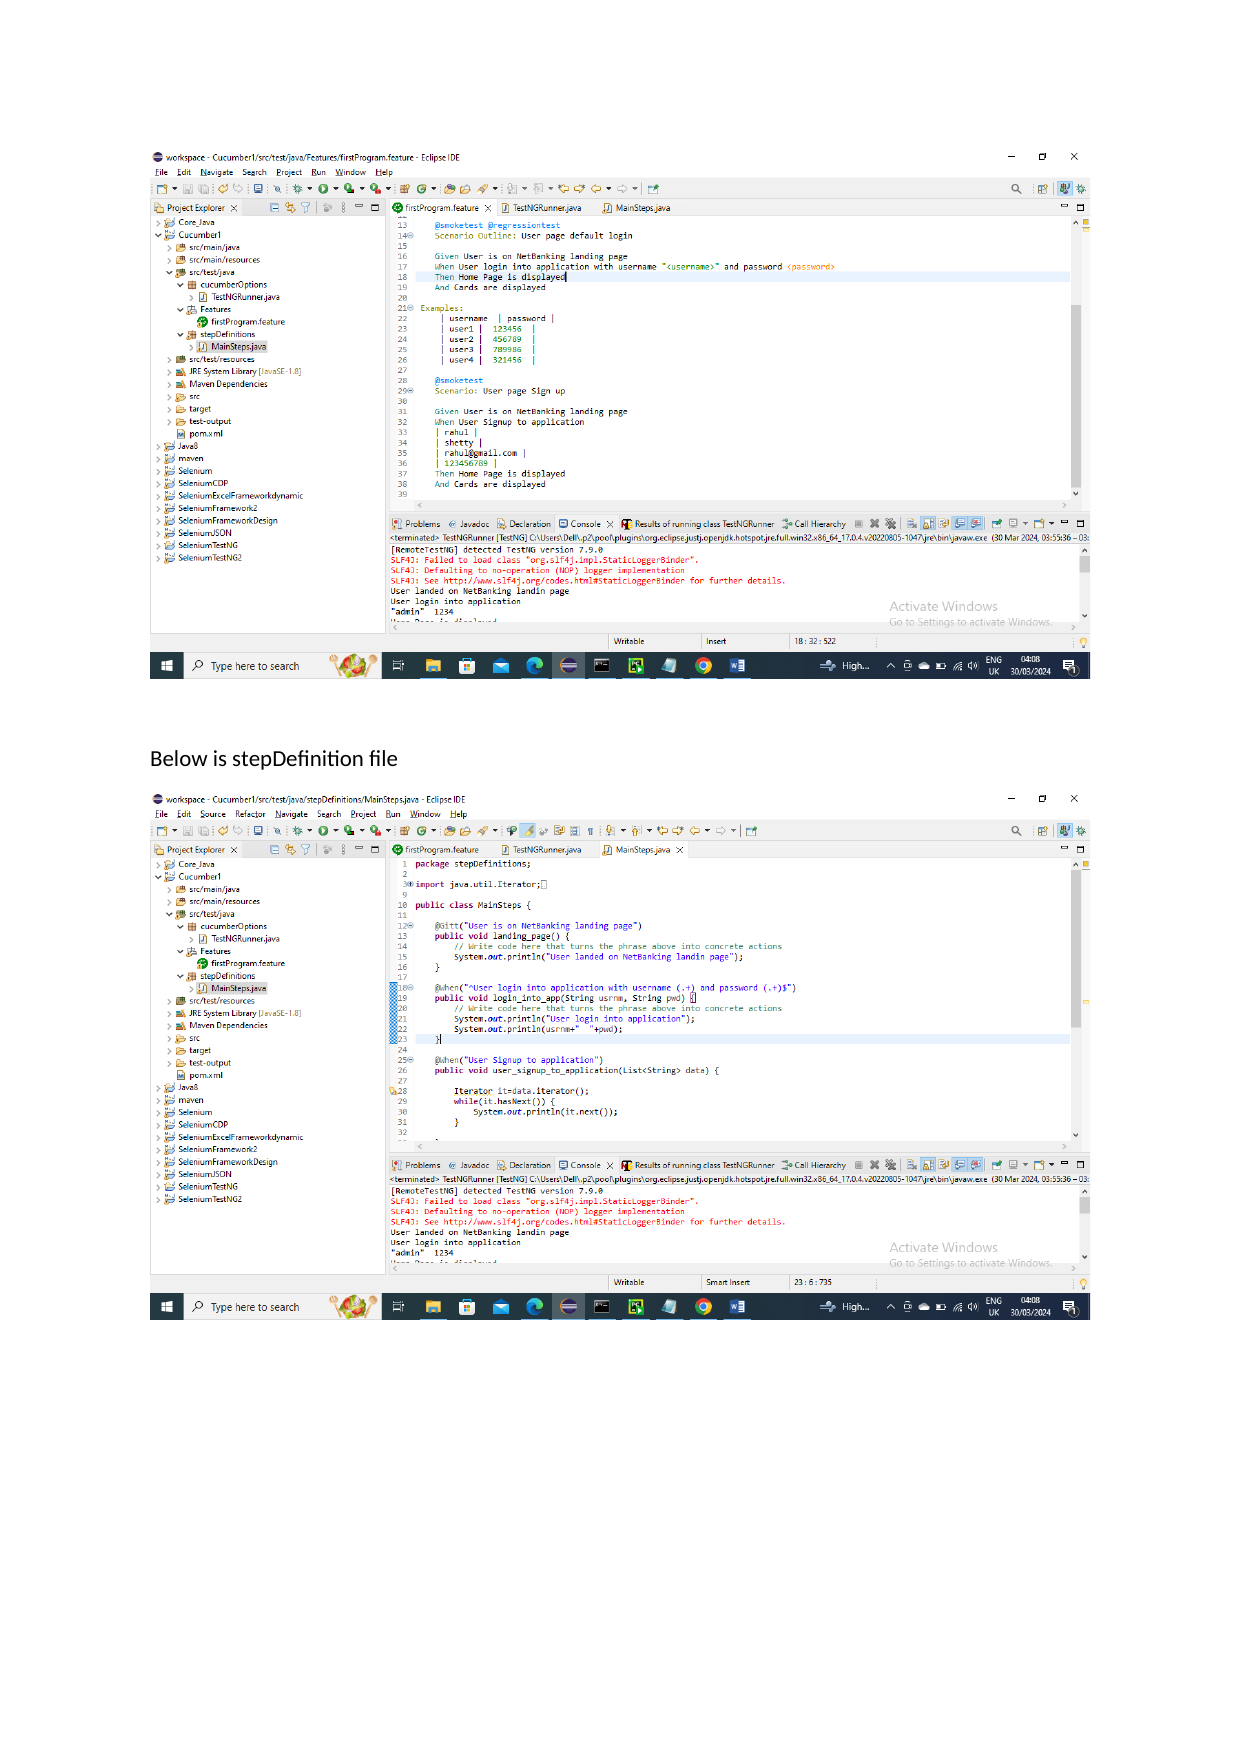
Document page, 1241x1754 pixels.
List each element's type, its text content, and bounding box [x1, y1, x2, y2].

picture [150, 150, 1091, 679]
text Below is stepDefinition file [150, 744, 1090, 772]
picture [150, 791, 1091, 1320]
